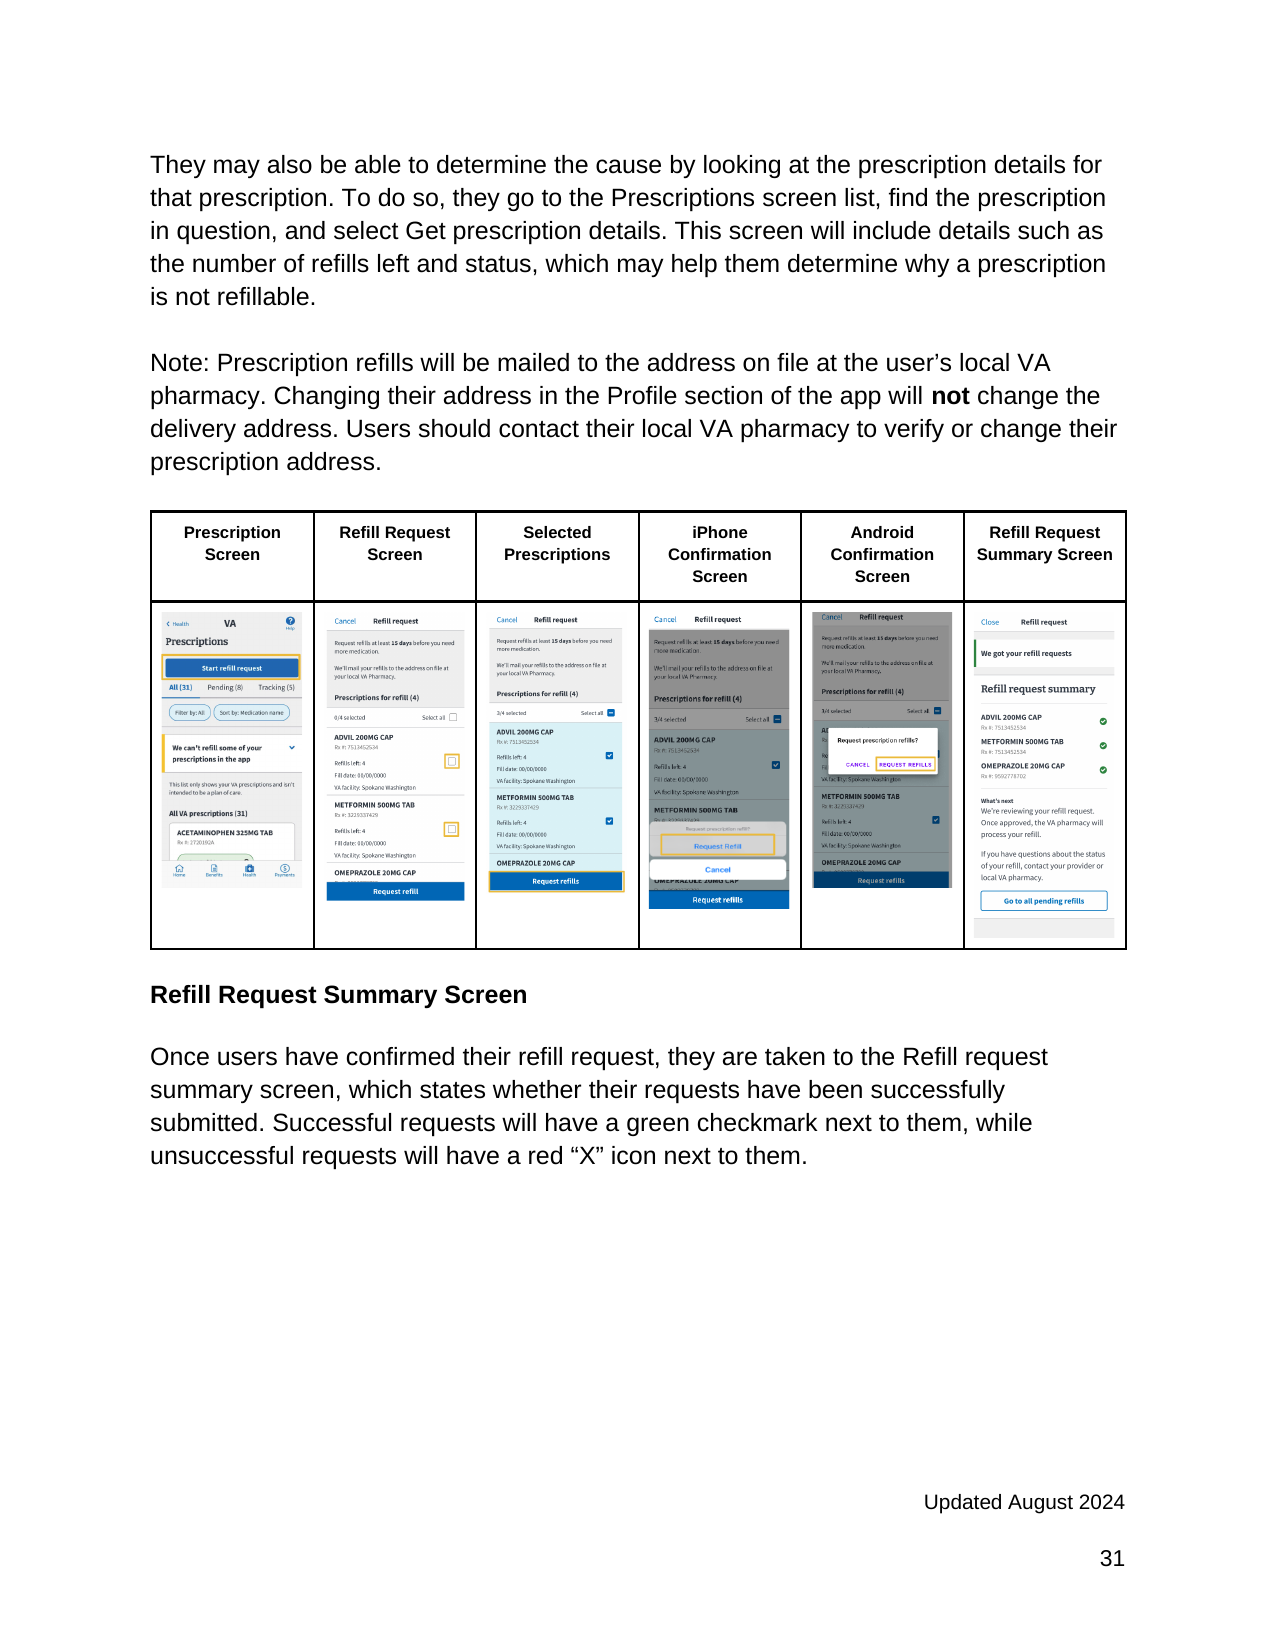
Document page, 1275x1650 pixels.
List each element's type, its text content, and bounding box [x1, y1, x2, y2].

table_header Refill Request Screen [315, 513, 475, 600]
table_header Prescription Screen [152, 513, 313, 600]
table_header Android Confirmation Screen [802, 513, 963, 600]
table_cell [477, 603, 638, 948]
picture [973, 612, 1115, 938]
picture [323, 612, 465, 901]
table_cell [802, 603, 963, 948]
table_cell [152, 603, 313, 948]
text Once users have confirmed their refill request, they are taken to the Refill request summary screen, which states whether their requests have been successfully submitted. Successful requests will have a green checkmark next to them, while unsuccessful requests will have a red “X” icon next to them. [150, 1009, 1125, 1170]
picture [648, 612, 790, 909]
text They may also be able to determine the cause by looking at the prescription details for that prescription. To do so, they go to the Prescriptions screen list, find the prescription in question, and select Get prescription details. This screen will include details such as the number of refills left and status, which may help them determine why a prescription is not refillable. [150, 150, 1125, 311]
table_cell [965, 603, 1125, 948]
table_header Selected Prescriptions [477, 513, 638, 600]
picture [811, 612, 953, 888]
text Refill Request Summary Screen [150, 981, 1125, 1009]
picture [161, 612, 303, 888]
table_cell [315, 603, 475, 948]
table_header iPhone Confirmation Screen [640, 513, 800, 600]
table_header Refill Request Summary Screen [965, 513, 1125, 600]
text Note: Prescription refills will be mailed to the address on file at the user’s local VA pharmacy. Changing their address in the Profile section of the app will not change the delivery address. Users should contact their local VA pharmacy to verify or change their prescription address. [150, 348, 1125, 476]
picture [486, 612, 627, 894]
table_cell [640, 603, 800, 948]
